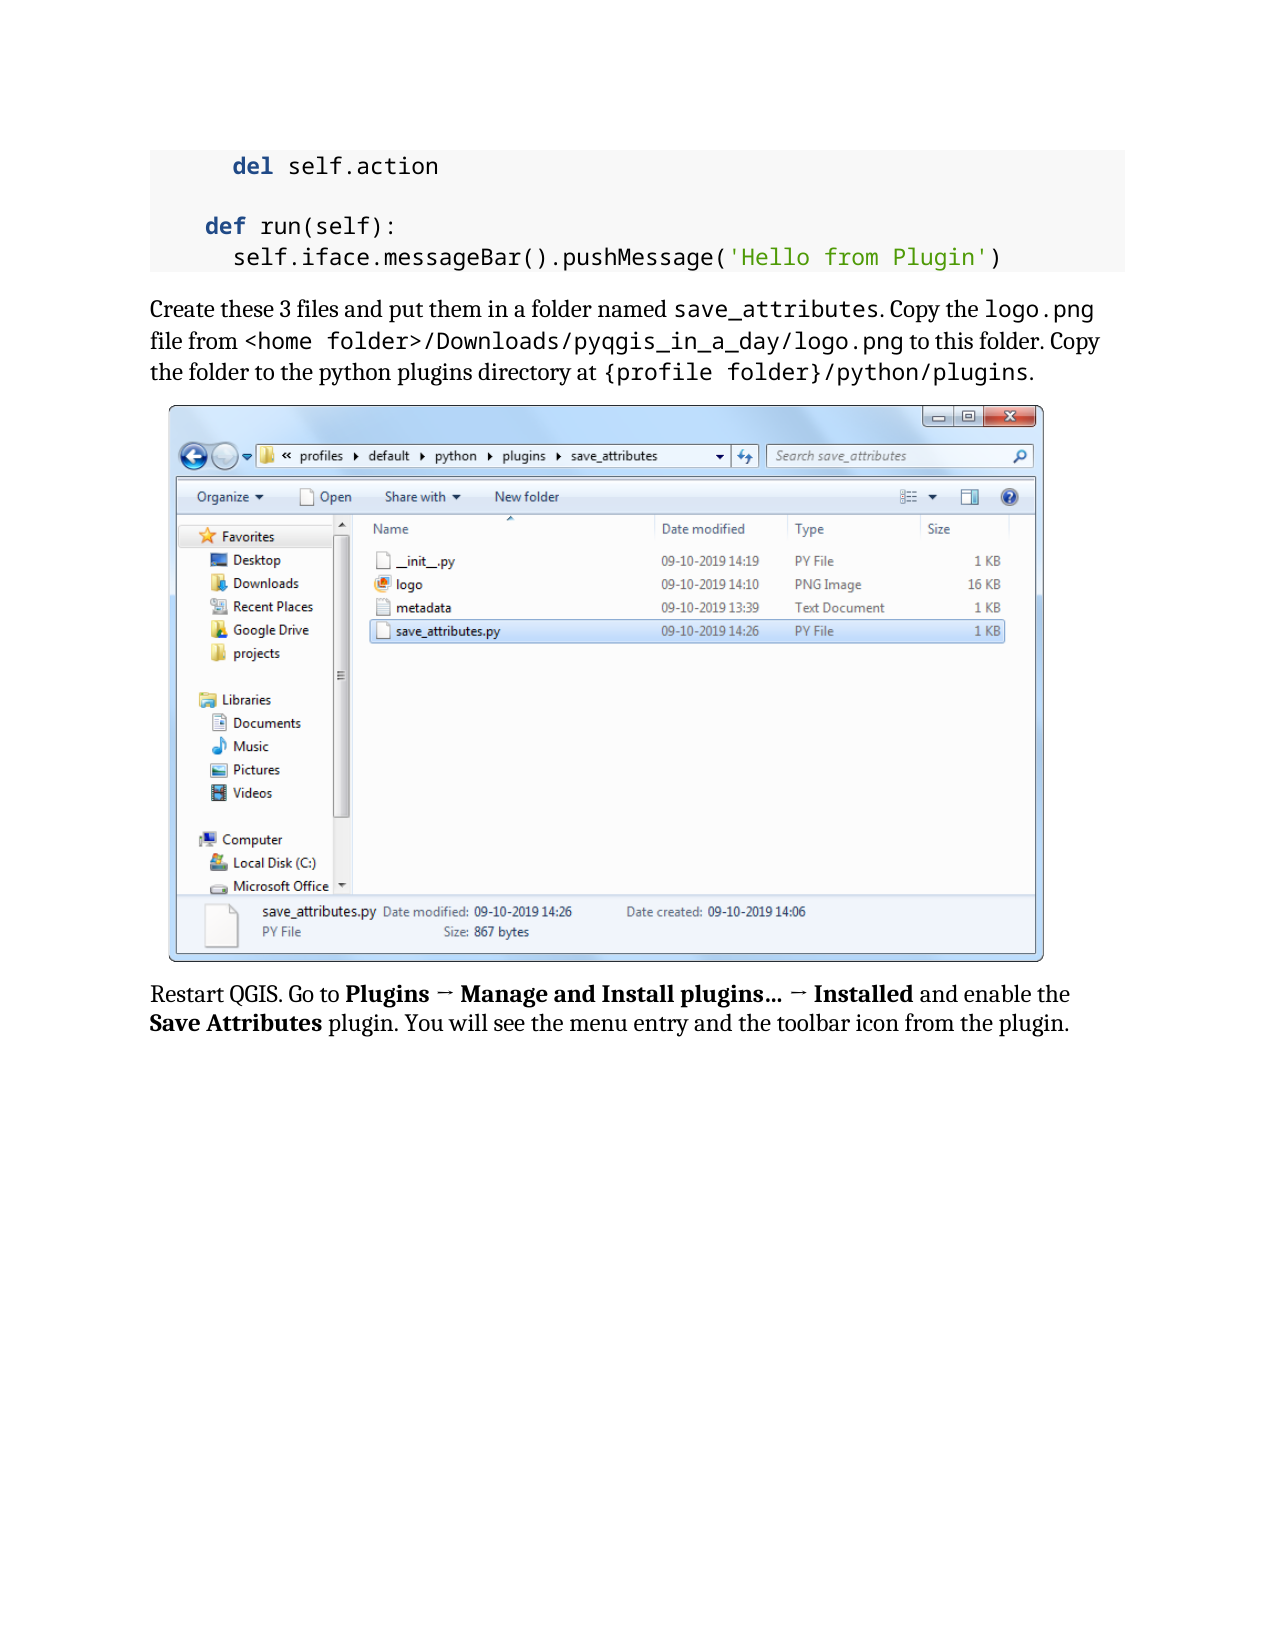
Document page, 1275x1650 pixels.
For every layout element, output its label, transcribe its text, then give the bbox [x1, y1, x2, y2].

text Restart QGIS. Go to Plugins → Manage and Install plugins… → Installed and enable the Save Attributes plugin. You will see the menu entry and the toolbar icon from the plugin. [150, 980, 1125, 1037]
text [150, 150, 1125, 272]
text Create these 3 files and put them in a folder named save_attributes. Copy the logo.png file from <home folder>/Downloads/pyqgis_in_a_day/logo.png to this folder. Copy the folder to the python plugins directory at {profile folder}/python/plugins. [150, 293, 1125, 387]
picture [168, 405, 1044, 962]
